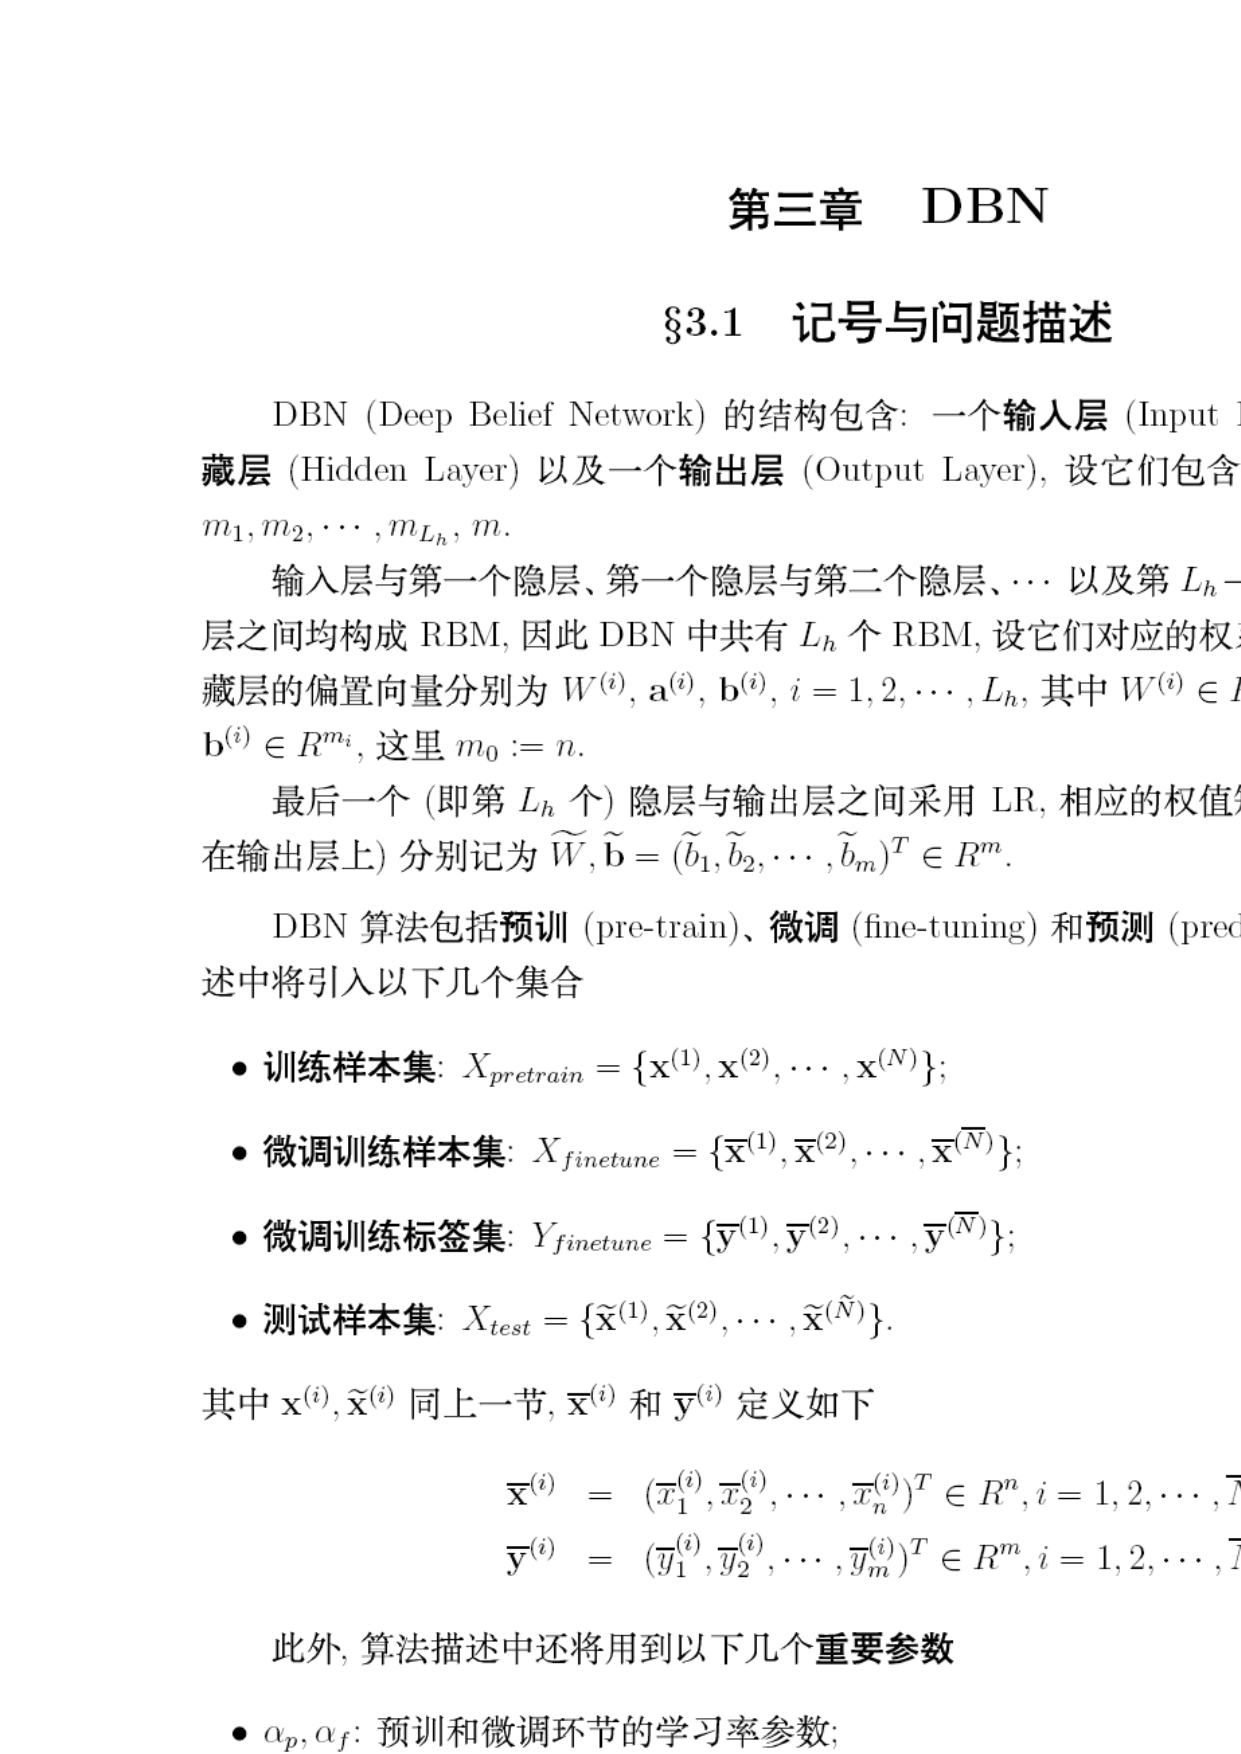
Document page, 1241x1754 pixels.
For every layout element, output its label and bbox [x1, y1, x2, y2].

picture [187, 173, 1241, 1754]
